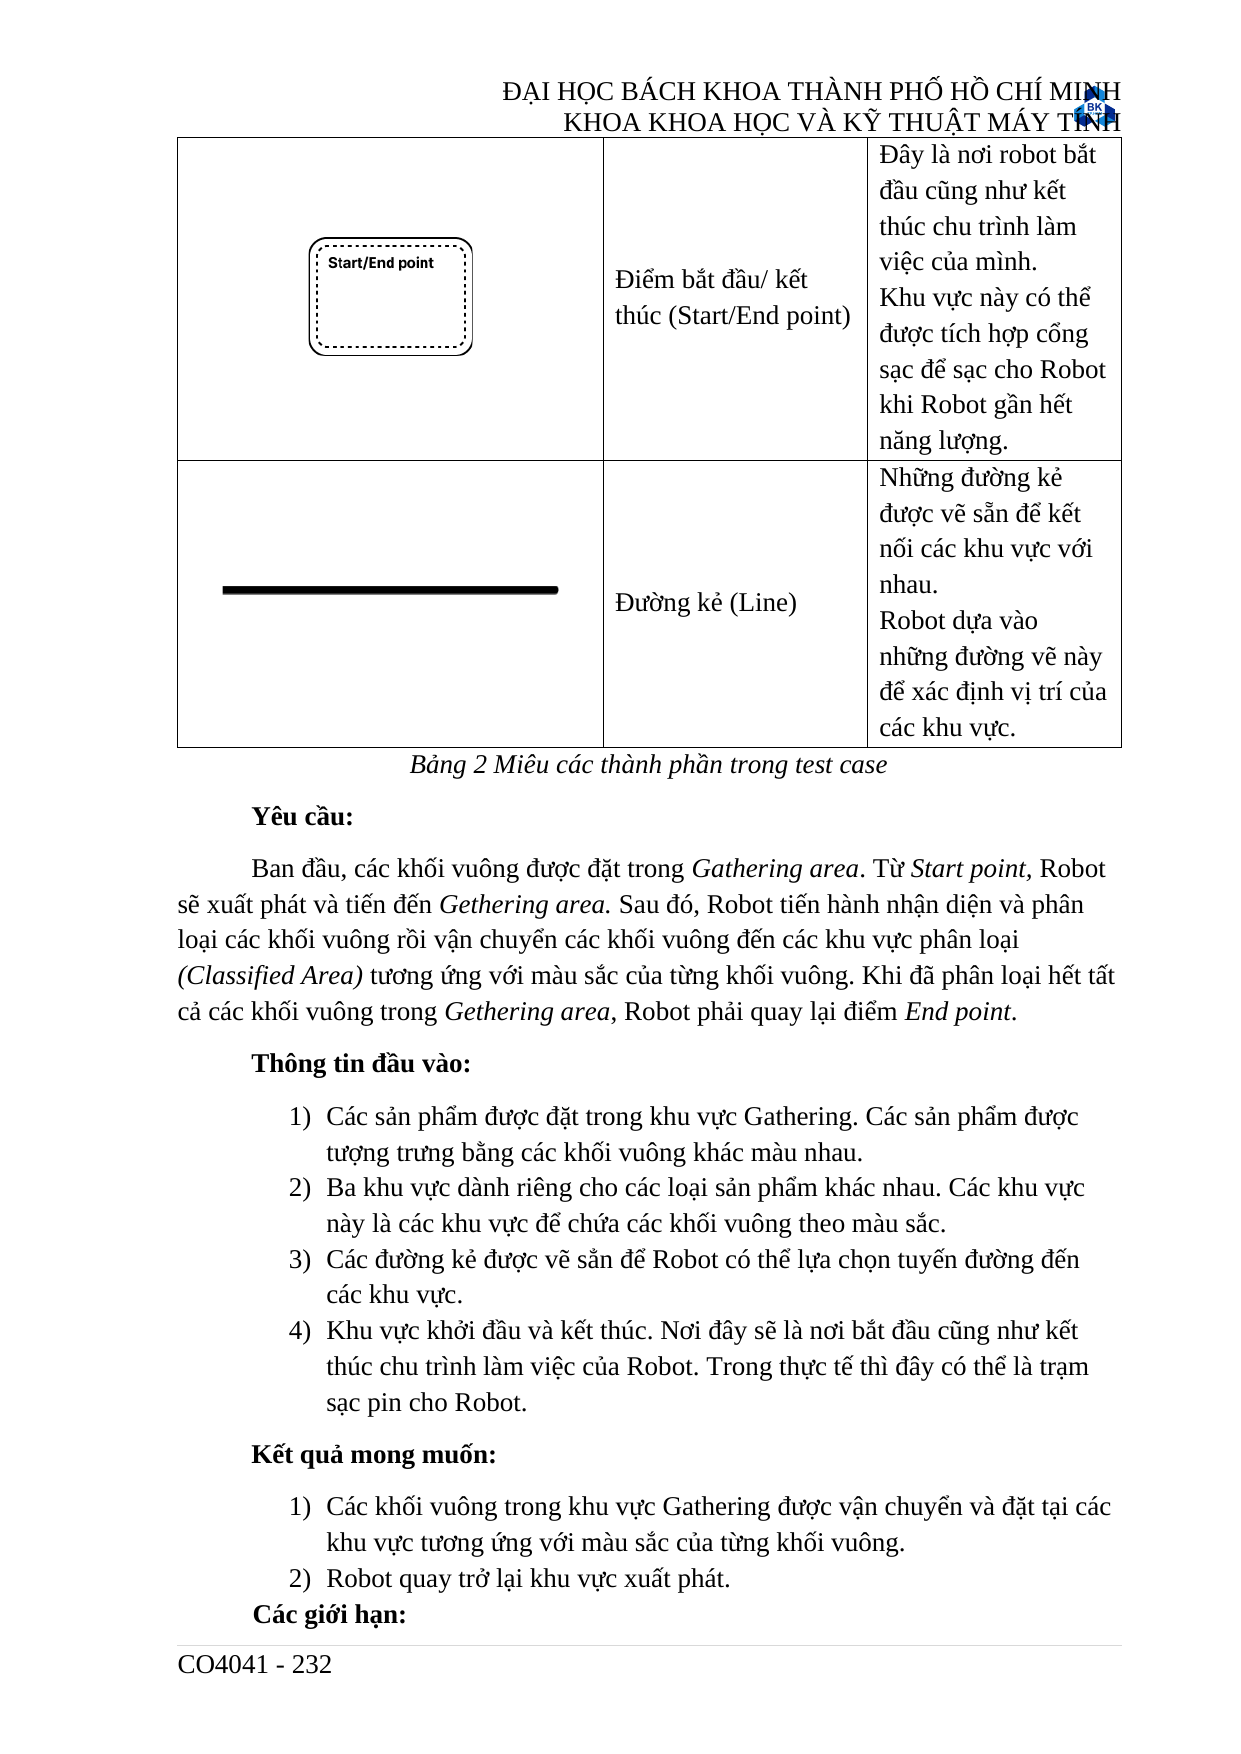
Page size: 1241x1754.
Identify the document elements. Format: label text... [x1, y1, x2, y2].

list Robot quay trở lại khu vực xuất phát. [288, 1562, 1122, 1593]
table_cell Đây là nơi robot bắt đầu cũng như kết thúc chu trình làm việc của mình. Khu vực này có thể được tích hợp cổng sạc để sạc cho Robot khi Robot gần hết năng lượng. [868, 138, 1121, 460]
text Kết quả mong muốn: [177, 1438, 1122, 1469]
list Các khối vuông trong khu vực Gathering được vận chuyển và đặt tại các khu vực tương ứng với màu sắc của từng khối vuông. [288, 1491, 1122, 1557]
text Thông tin đầu vào: [177, 1047, 1122, 1079]
table_cell [178, 138, 603, 460]
list Các giới hạn: [252, 1598, 1122, 1629]
text Yêu cầu: [177, 800, 1122, 831]
table_cell [178, 461, 603, 747]
list Các sản phẩm được đặt trong khu vực Gathering. Các sản phẩm được tượng trưng bằng các khối vuông khác màu nhau. [288, 1100, 1122, 1167]
picture [1107, 82, 1115, 90]
list Các đường kẻ được vẽ sẳn để Robot có thể lựa chọn tuyến đường đến các khu vực. [288, 1243, 1122, 1310]
list Khu vực khởi đầu và kết thúc. Nơi đây sẽ là nơi bắt đầu cũng như kết thúc chu trình làm việc của Robot. Trong thực tế thì đây có thể là trạm sạc pin cho Robot. [288, 1314, 1122, 1417]
table_cell Điểm bắt đầu/ kết thúc (Start/End point) [604, 138, 867, 460]
picture [1088, 82, 1097, 94]
table_cell Đường kẻ (Line) [604, 461, 867, 747]
table_cell Những đường kẻ được vẽ sẵn để kết nối các khu vực với nhau. Robot dựa vào những đường vẽ này để xác định vị trí của các khu vực. [868, 461, 1121, 747]
picture [222, 586, 559, 595]
picture [1067, 82, 1123, 133]
picture [308, 237, 473, 356]
list Ba khu vực dành riêng cho các loại sản phẩm khác nhau. Các khu vực này là các khu vực để chứa các khối vuông theo màu sắc. [288, 1171, 1122, 1238]
text Ban đầu, các khối vuông được đặt trong Gathering area. Từ Start point, Robot sẽ xuất phát và tiến đến Gethering area. Sau đó, Robot tiến hành nhận diện và phân loại các khối vuông rồi vận chuyển các khối vuông đến các khu vực phân loại (Classified Area) tương ứng với màu sắc của từng khối vuông. Khi đã phân loại hết tất cả các khối vuông trong Gethering area, Robot phải quay lại điểm End point. [177, 852, 1122, 1026]
